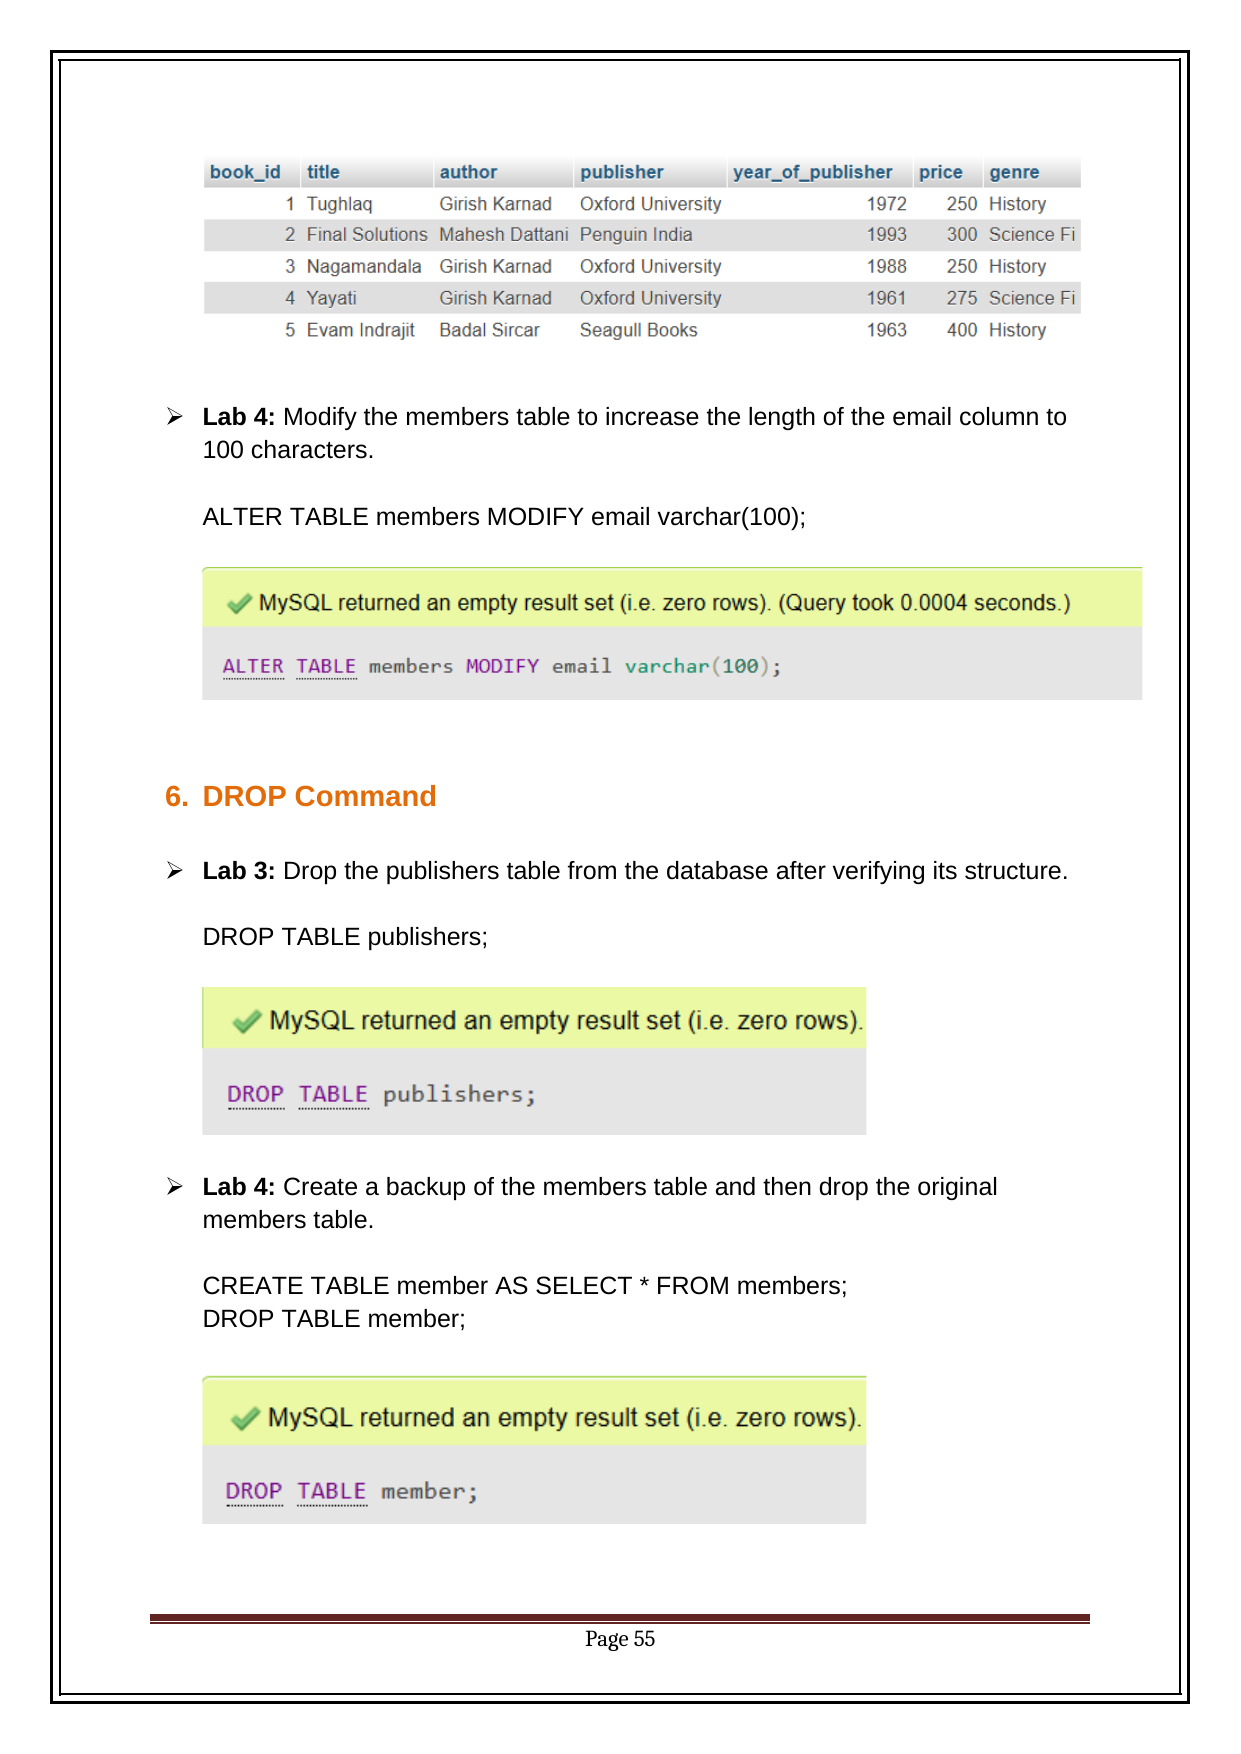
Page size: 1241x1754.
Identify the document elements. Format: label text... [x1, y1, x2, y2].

list DROP TABLE member; [202, 1304, 1090, 1333]
picture [202, 987, 867, 1135]
list Lab 4: Modify the members table to increase the length of the email column to 100 characters. [165, 402, 1090, 464]
picture [202, 567, 1143, 700]
list Lab 4: Create a backup of the members table and then drop the original members table. [165, 1172, 1090, 1234]
list DROP Command [165, 779, 1090, 812]
list ALTER TABLE members MODIFY email varchar(100); [202, 502, 1090, 530]
picture [202, 1370, 867, 1524]
list CREATE TABLE member AS SELECT * FROM members; [202, 1271, 1090, 1300]
list Lab 3: Drop the publishers table from the database after verifying its structure. [165, 856, 1090, 884]
list DROP TABLE publishers; [202, 922, 1090, 951]
picture [202, 150, 1143, 366]
